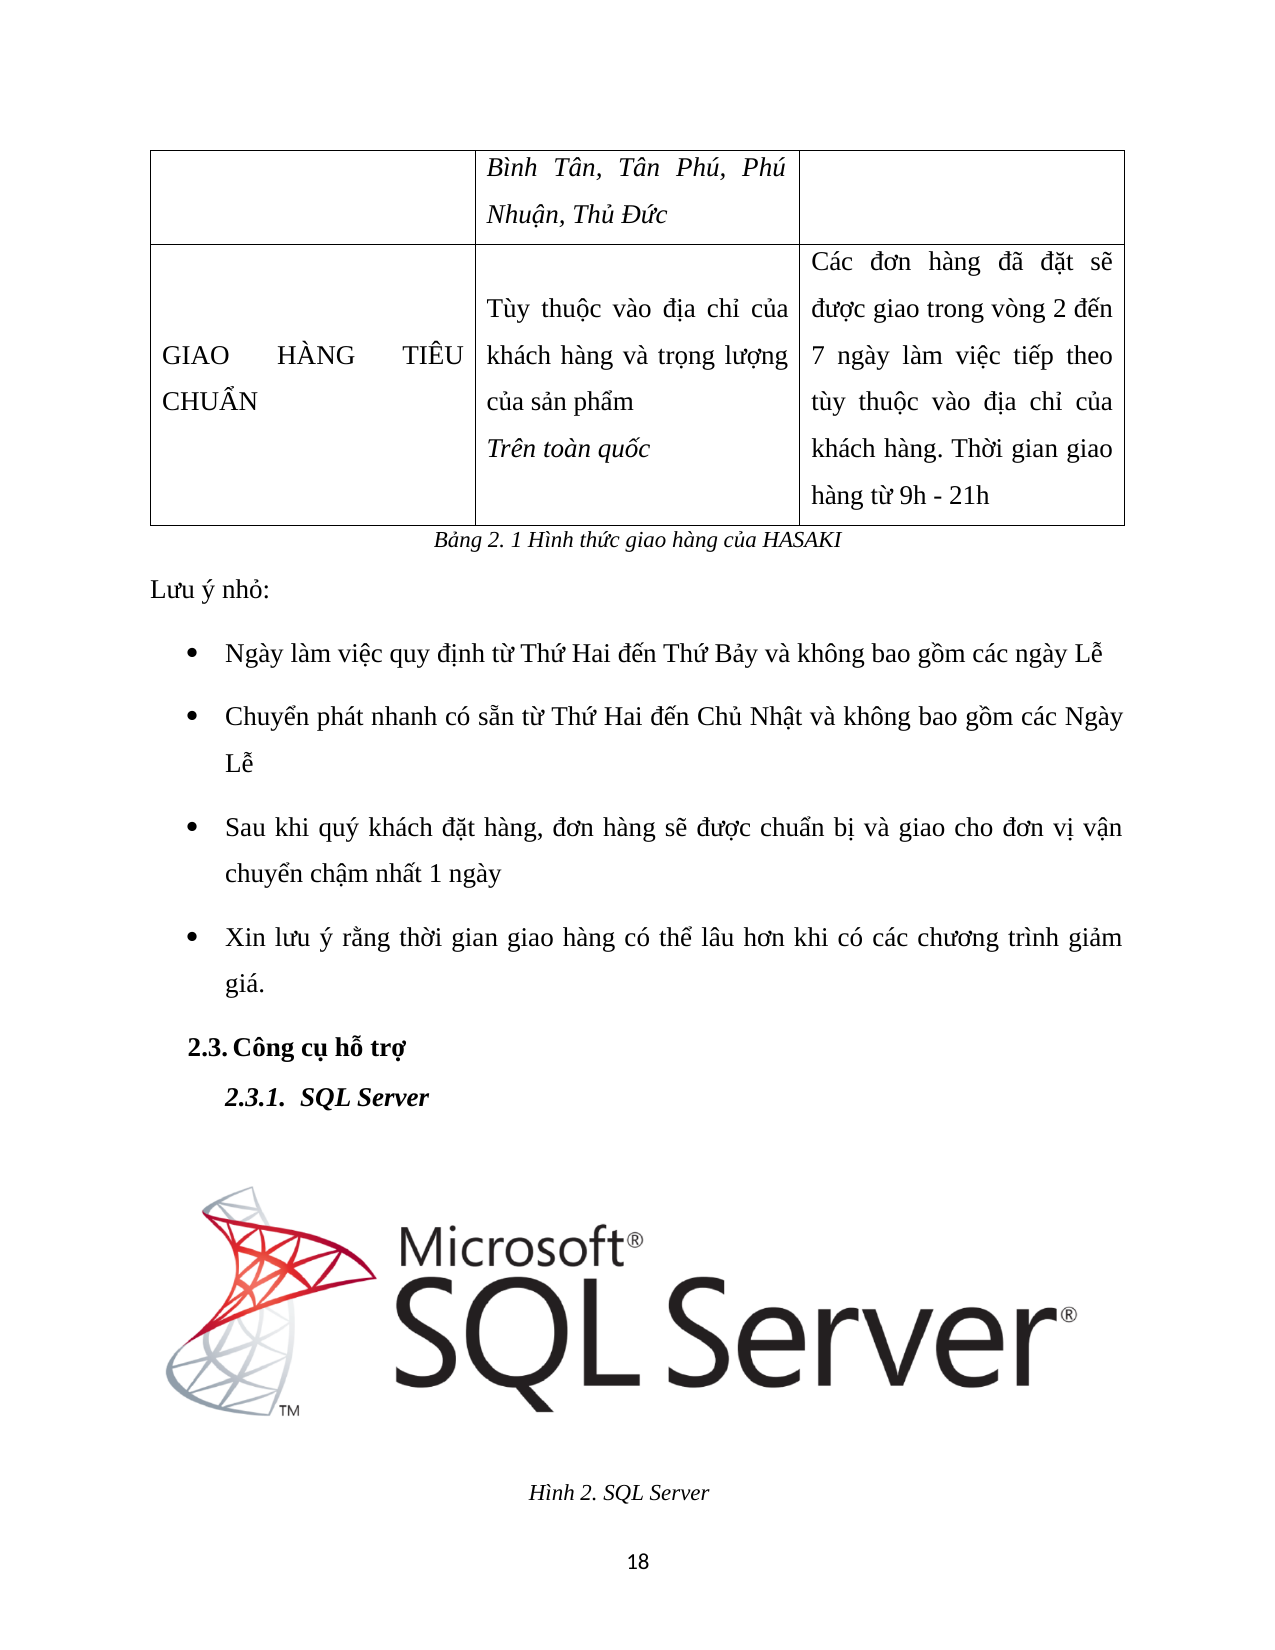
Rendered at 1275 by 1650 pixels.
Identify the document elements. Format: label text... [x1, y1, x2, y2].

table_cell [800, 151, 1124, 244]
picture [150, 1132, 1091, 1470]
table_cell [151, 151, 475, 244]
text SQL Server [225, 1081, 1125, 1112]
text Công cụ hỗ trợ [187, 1031, 1125, 1062]
text Lưu ý nhỏ: [150, 574, 1125, 605]
table_cell GIAO HÀNG TIÊU CHUẨN [151, 245, 475, 525]
table_cell Tùy thuộc vào địa chỉ của khách hàng và trọng lượng của sản phẩm Trên toàn quốc [476, 245, 799, 525]
list Sau khi quý khách đặt hàng, đơn hàng sẽ được chuẩn bị và giao cho đơn vị vận chuyển chậm nhất 1 ngày [187, 811, 1125, 888]
list Xin lưu ý rằng thời gian giao hàng có thể lâu hơn khi có các chương trình giảm giá. [187, 921, 1125, 999]
list Ngày làm việc quy định từ Thứ Hai đến Thứ Bảy và không bao gồm các ngày Lễ [187, 637, 1125, 668]
list Chuyển phát nhanh có sẵn từ Thứ Hai đến Chủ Nhật và không bao gồm các Ngày Lễ [187, 701, 1125, 778]
table_cell Các đơn hàng đã đặt sẽ được giao trong vòng 2 đến 7 ngày làm việc tiếp theo tùy thuộc vào địa chỉ của khách hàng. Thời gian giao hàng từ 9h - 21h [800, 245, 1124, 525]
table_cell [476, 151, 799, 244]
